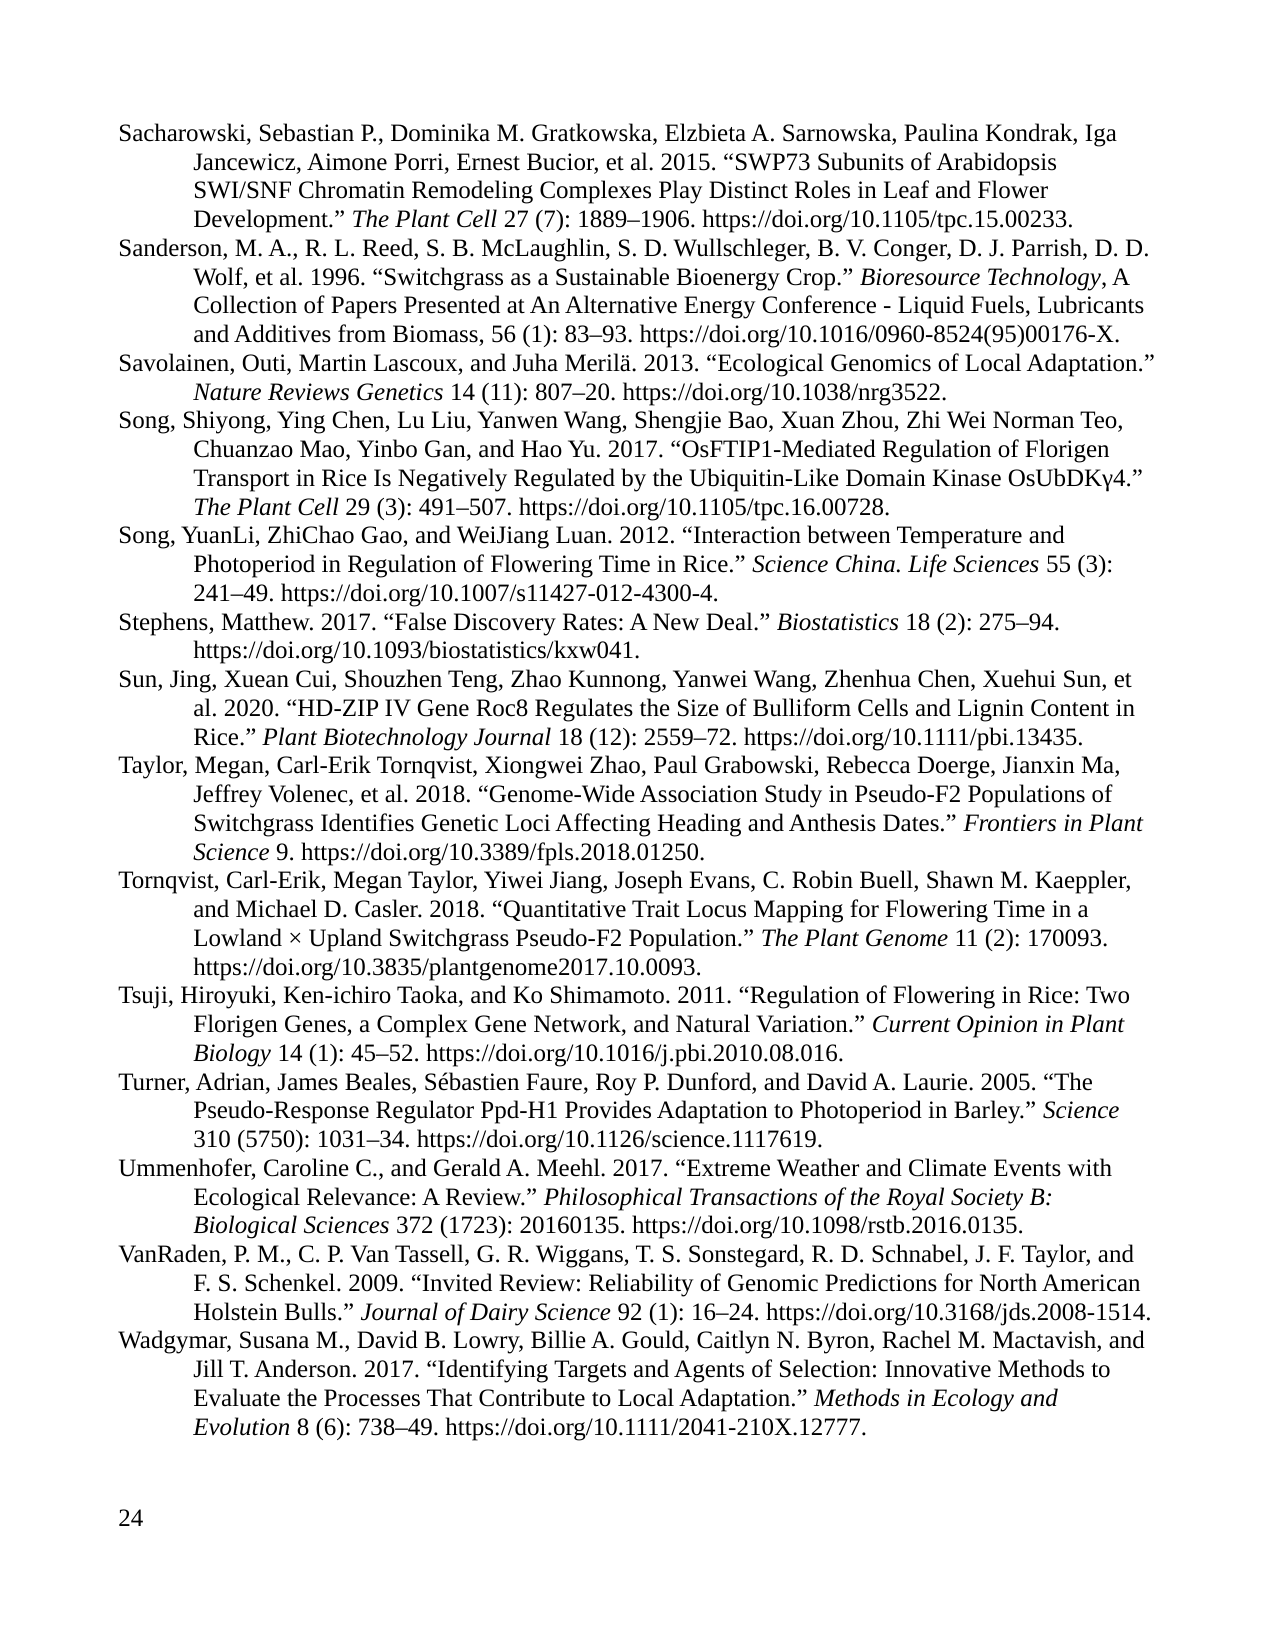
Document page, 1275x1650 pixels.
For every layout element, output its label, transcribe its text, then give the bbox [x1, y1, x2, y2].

text VanRaden, P. M., C. P. Van Tassell, G. R. Wiggans, T. S. Sonstegard, R. D. Schnabel, J. F. Taylor, and F. S. Schenkel. 2009. “Invited Review: Reliability of Genomic Predictions for North American Holstein Bulls.” Journal of Dairy Science 92 (1): 16–24. https://doi.org/10.3168/jds.2008-1514. [118, 1239, 1157, 1326]
text Sacharowski, Sebastian P., Dominika M. Gratkowska, Elzbieta A. Sarnowska, Paulina Kondrak, Iga Jancewicz, Aimone Porri, Ernest Bucior, et al. 2015. “SWP73 Subunits of Arabidopsis SWI/SNF Chromatin Remodeling Complexes Play Distinct Roles in Leaf and Flower Development.” The Plant Cell 27 (7): 1889–1906. https://doi.org/10.1105/tpc.15.00233. [118, 118, 1157, 233]
text Turner, Adrian, James Beales, Sébastien Faure, Roy P. Dunford, and David A. Laurie. 2005. “The Pseudo-Response Regulator Ppd-H1 Provides Adaptation to Photoperiod in Barley.” Science 310 (5750): 1031–34. https://doi.org/10.1126/science.1117619. [118, 1067, 1157, 1153]
text Stephens, Matthew. 2017. “False Discovery Rates: A New Deal.” Biostatistics 18 (2): 275–94. https://doi.org/10.1093/biostatistics/kxw041. [118, 607, 1157, 664]
text Tornqvist, Carl-Erik, Megan Taylor, Yiwei Jiang, Joseph Evans, C. Robin Buell, Shawn M. Kaeppler, and Michael D. Casler. 2018. “Quantitative Trait Locus Mapping for Flowering Time in a Lowland × Upland Switchgrass Pseudo-F2 Population.” The Plant Genome 11 (2): 170093. https://doi.org/10.3835/plantgenome2017.10.0093. [118, 866, 1157, 981]
text Sun, Jing, Xuean Cui, Shouzhen Teng, Zhao Kunnong, Yanwei Wang, Zhenhua Chen, Xuehui Sun, et al. 2020. “HD-ZIP IV Gene Roc8 Regulates the Size of Bulliform Cells and Lignin Content in Rice.” Plant Biotechnology Journal 18 (12): 2559–72. https://doi.org/10.1111/pbi.13435. [118, 664, 1157, 751]
text Ummenhofer, Caroline C., and Gerald A. Meehl. 2017. “Extreme Weather and Climate Events with Ecological Relevance: A Review.” Philosophical Transactions of the Royal Society B: Biological Sciences 372 (1723): 20160135. https://doi.org/10.1098/rstb.2016.0135. [118, 1153, 1157, 1239]
text Taylor, Megan, Carl-Erik Tornqvist, Xiongwei Zhao, Paul Grabowski, Rebecca Doerge, Jianxin Ma, Jeffrey Volenec, et al. 2018. “Genome-Wide Association Study in Pseudo-F2 Populations of Switchgrass Identifies Genetic Loci Affecting Heading and Anthesis Dates.” Frontiers in Plant Science 9. https://doi.org/10.3389/fpls.2018.01250. [118, 751, 1157, 866]
text Savolainen, Outi, Martin Lascoux, and Juha Merilä. 2013. “Ecological Genomics of Local Adaptation.” Nature Reviews Genetics 14 (11): 807–20. https://doi.org/10.1038/nrg3522. [118, 348, 1157, 406]
text Tsuji, Hiroyuki, Ken-ichiro Taoka, and Ko Shimamoto. 2011. “Regulation of Flowering in Rice: Two Florigen Genes, a Complex Gene Network, and Natural Variation.” Current Opinion in Plant Biology 14 (1): 45–52. https://doi.org/10.1016/j.pbi.2010.08.016. [118, 981, 1157, 1067]
text Song, Shiyong, Ying Chen, Lu Liu, Yanwen Wang, Shengjie Bao, Xuan Zhou, Zhi Wei Norman Teo, Chuanzao Mao, Yinbo Gan, and Hao Yu. 2017. “OsFTIP1-Mediated Regulation of Florigen Transport in Rice Is Negatively Regulated by the Ubiquitin-Like Domain Kinase OsUbDKγ4.” The Plant Cell 29 (3): 491–507. https://doi.org/10.1105/tpc.16.00728. [118, 406, 1157, 521]
text Sanderson, M. A., R. L. Reed, S. B. McLaughlin, S. D. Wullschleger, B. V. Conger, D. J. Parrish, D. D. Wolf, et al. 1996. “Switchgrass as a Sustainable Bioenergy Crop.” Bioresource Technology, A Collection of Papers Presented at An Alternative Energy Conference - Liquid Fuels, Lubricants and Additives from Biomass, 56 (1): 83–93. https://doi.org/10.1016/0960-8524(95)00176-X. [118, 233, 1157, 348]
text Song, YuanLi, ZhiChao Gao, and WeiJiang Luan. 2012. “Interaction between Temperature and Photoperiod in Regulation of Flowering Time in Rice.” Science China. Life Sciences 55 (3): 241–49. https://doi.org/10.1007/s11427-012-4300-4. [118, 521, 1157, 607]
text Wadgymar, Susana M., David B. Lowry, Billie A. Gould, Caitlyn N. Byron, Rachel M. Mactavish, and Jill T. Anderson. 2017. “Identifying Targets and Agents of Selection: Innovative Methods to Evaluate the Processes That Contribute to Local Adaptation.” Methods in Ecology and Evolution 8 (6): 738–49. https://doi.org/10.1111/2041-210X.12777. [118, 1326, 1157, 1441]
